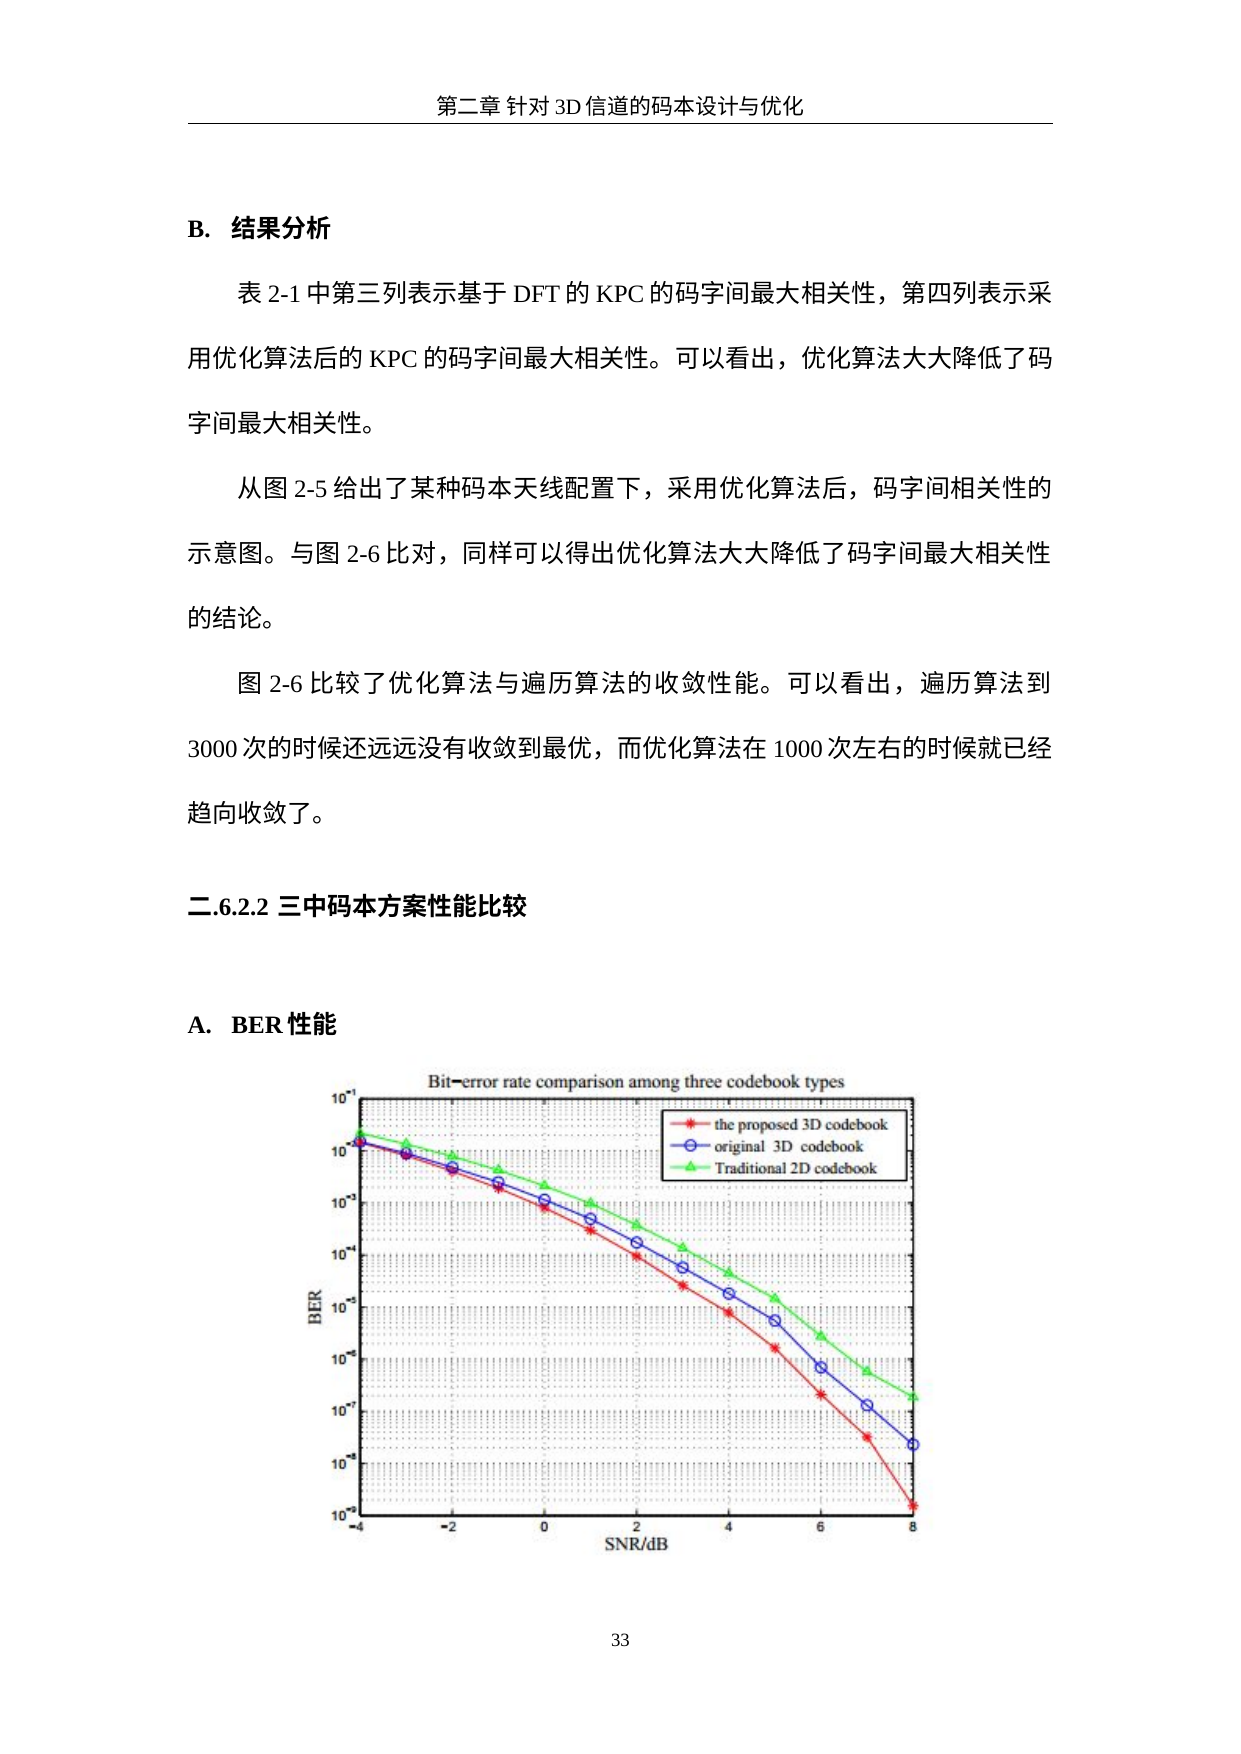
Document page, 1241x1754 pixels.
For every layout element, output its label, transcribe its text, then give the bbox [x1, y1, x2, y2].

subtitle 三中码本方案性能比较 [187, 872, 1053, 937]
text 表2-1中第三列表示基于DFT的KPC的码字间最大相关性，第四列表示采用优化算法后的KPC的码字间最大相关性。可以看出，优化算法大大降低了码字间最大相关性。 [187, 259, 1053, 454]
list BER性能 [187, 990, 1053, 1055]
picture [257, 1055, 983, 1566]
text 图2-6比较了优化算法与遍历算法的收敛性能。可以看出，遍历算法到3000次的时候还远远没有收敛到最优，而优化算法在1000次左右的时候就已经趋向收敛了。 [187, 649, 1053, 844]
text 从图2-5给出了某种码本天线配置下，采用优化算法后，码字间相关性的示意图。与图2-6比对，同样可以得出优化算法大大降低了码字间最大相关性的结论。 [187, 454, 1053, 649]
list 结果分析 [187, 194, 1053, 259]
